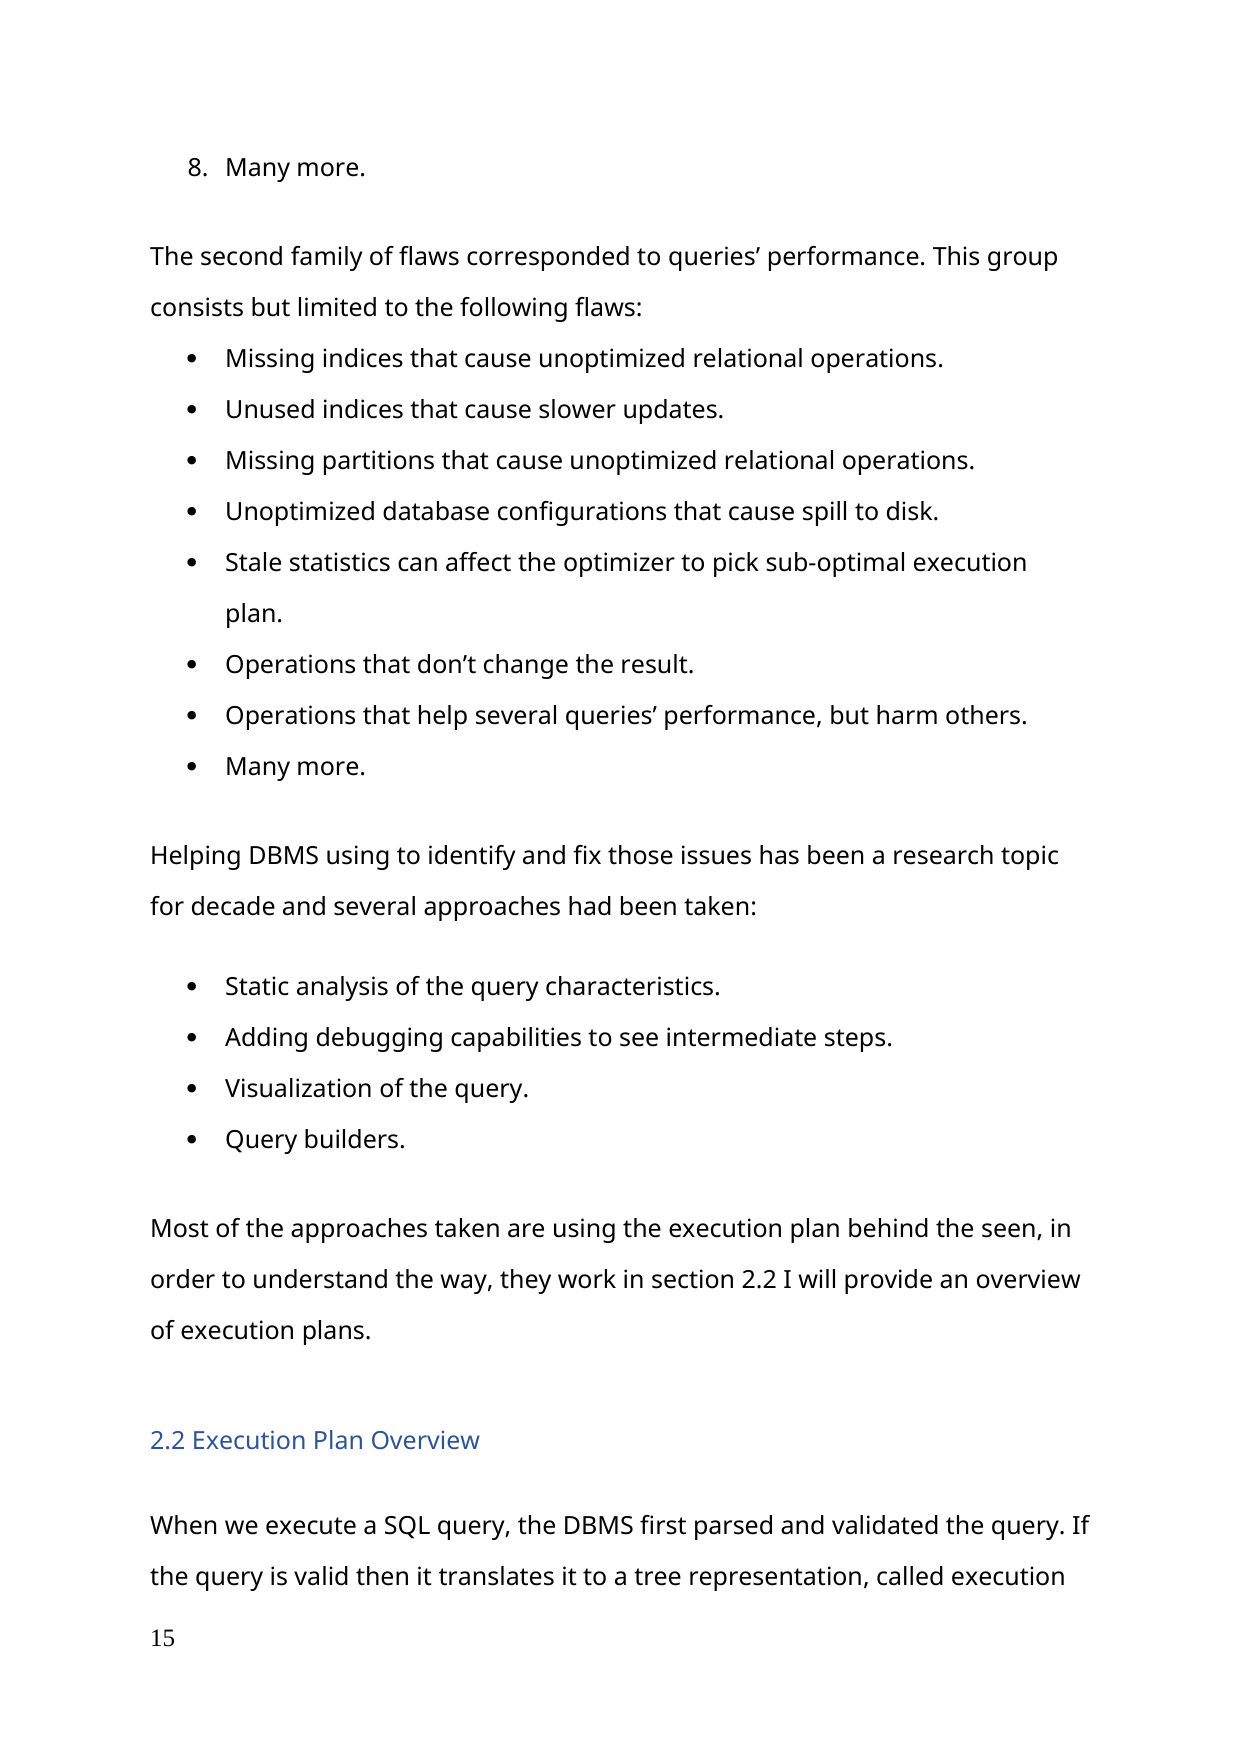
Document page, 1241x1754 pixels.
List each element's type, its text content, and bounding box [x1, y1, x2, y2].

list Unoptimized database configurations that cause spill to disk. [187, 494, 1090, 528]
subtitle 2.2 Execution Plan Overview [150, 1423, 1090, 1457]
list Many more. [187, 150, 1090, 184]
list Static analysis of the query characteristics. [187, 969, 1090, 1003]
text Helping DBMS using to identify and fix those issues has been a research topic for decade and several approaches had been taken: [150, 837, 1090, 923]
subtitle Most of the approaches taken are using the execution plan behind the seen, in order to understand the way, they work in section 2.2 I will provide an overview of execution plans. [150, 1210, 1090, 1347]
list Many more. [187, 749, 1090, 783]
list Operations that help several queries’ performance, but harm others. [187, 698, 1090, 732]
list Adding debugging capabilities to see intermediate steps. [187, 1020, 1090, 1054]
list Missing indices that cause unoptimized relational operations. [187, 341, 1090, 375]
list Visualization of the query. [187, 1071, 1090, 1105]
list Stale statistics can affect the optimizer to pick sub-optimal execution plan. [187, 545, 1090, 630]
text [150, 1457, 1090, 1593]
list Query builders. [187, 1122, 1090, 1156]
list Unused indices that cause slower updates. [187, 392, 1090, 426]
text The second family of flaws corresponded to queries’ performance. This group consists but limited to the following flaws: [150, 238, 1090, 324]
list Operations that don’t change the result. [187, 647, 1090, 681]
list Missing partitions that cause unoptimized relational operations. [187, 443, 1090, 477]
